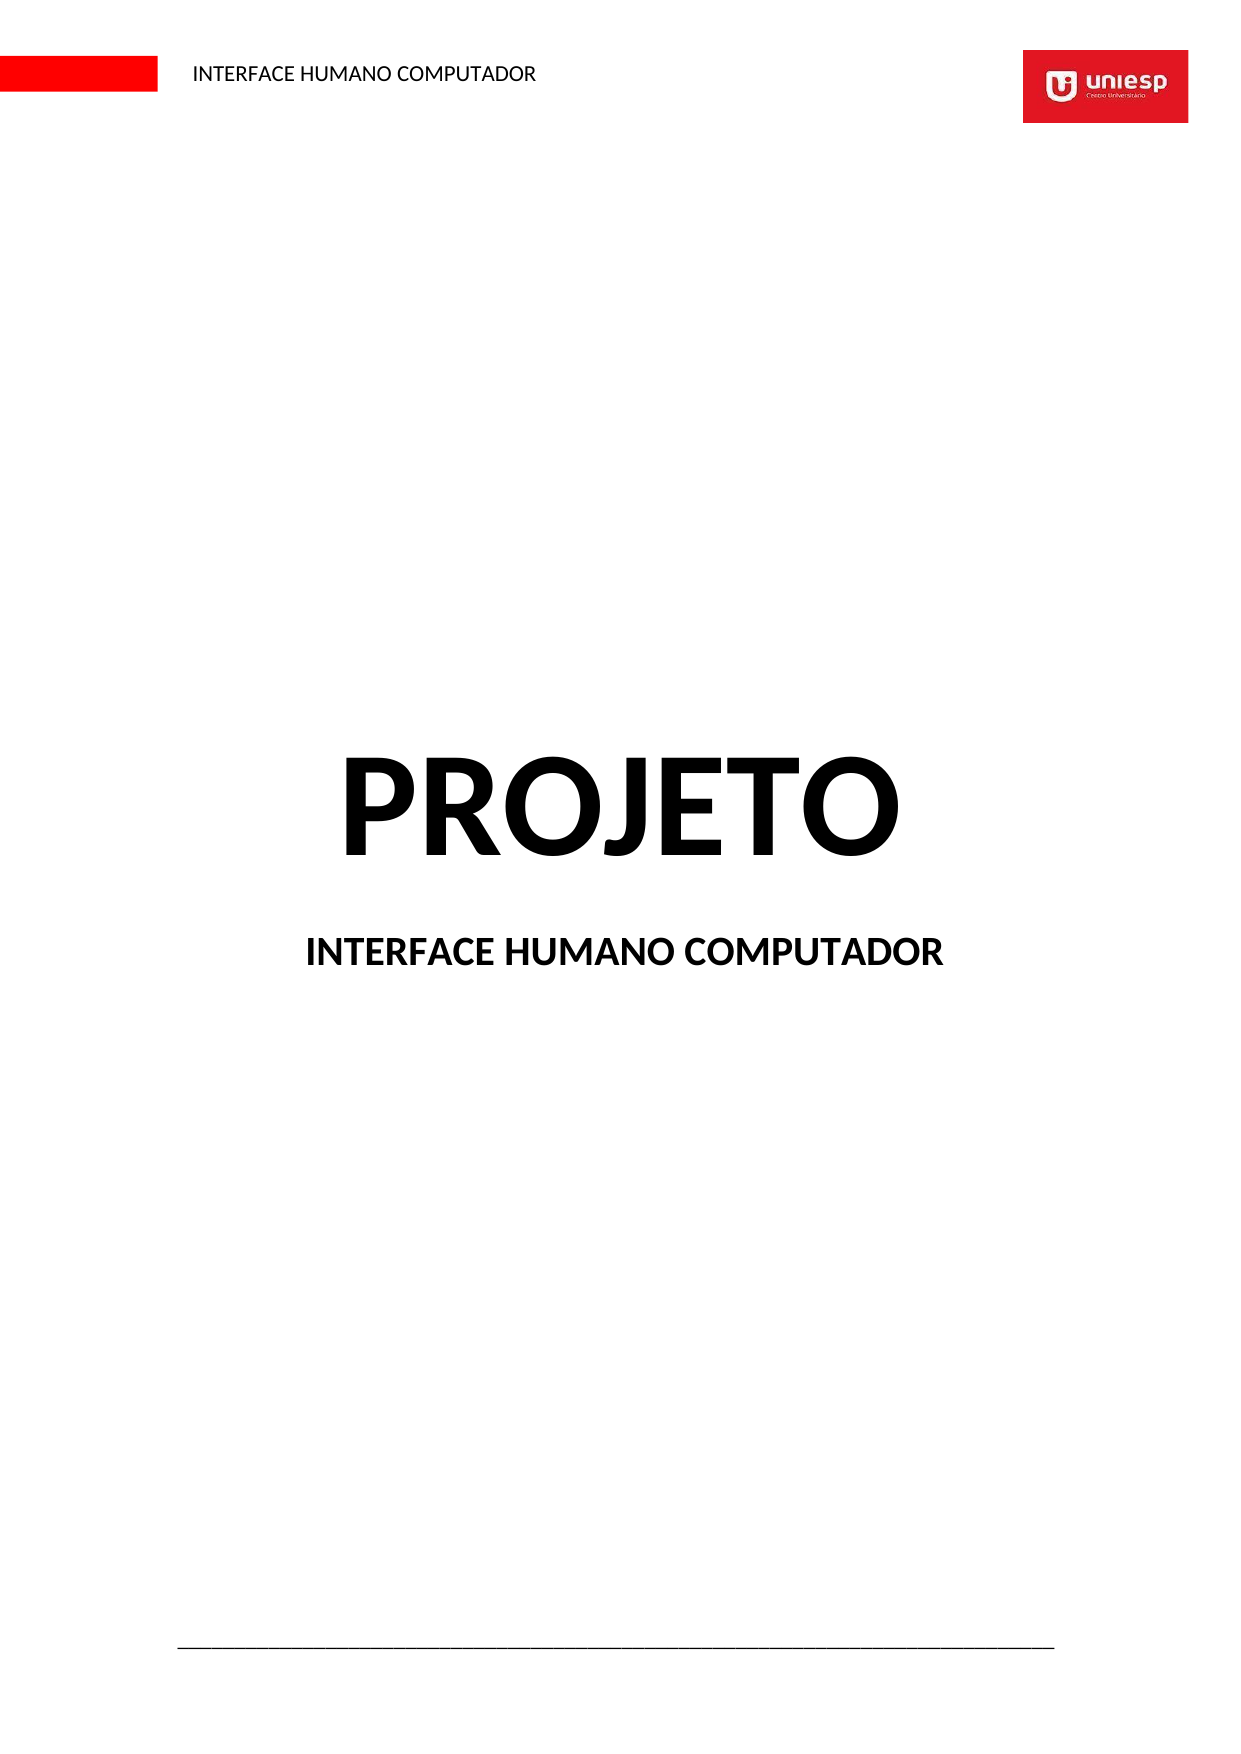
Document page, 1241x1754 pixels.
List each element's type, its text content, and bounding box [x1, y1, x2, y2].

text PROJETO [177, 710, 1063, 893]
picture [1023, 50, 1189, 123]
text INTERFACE HUMANO COMPUTADOR [177, 924, 1063, 975]
